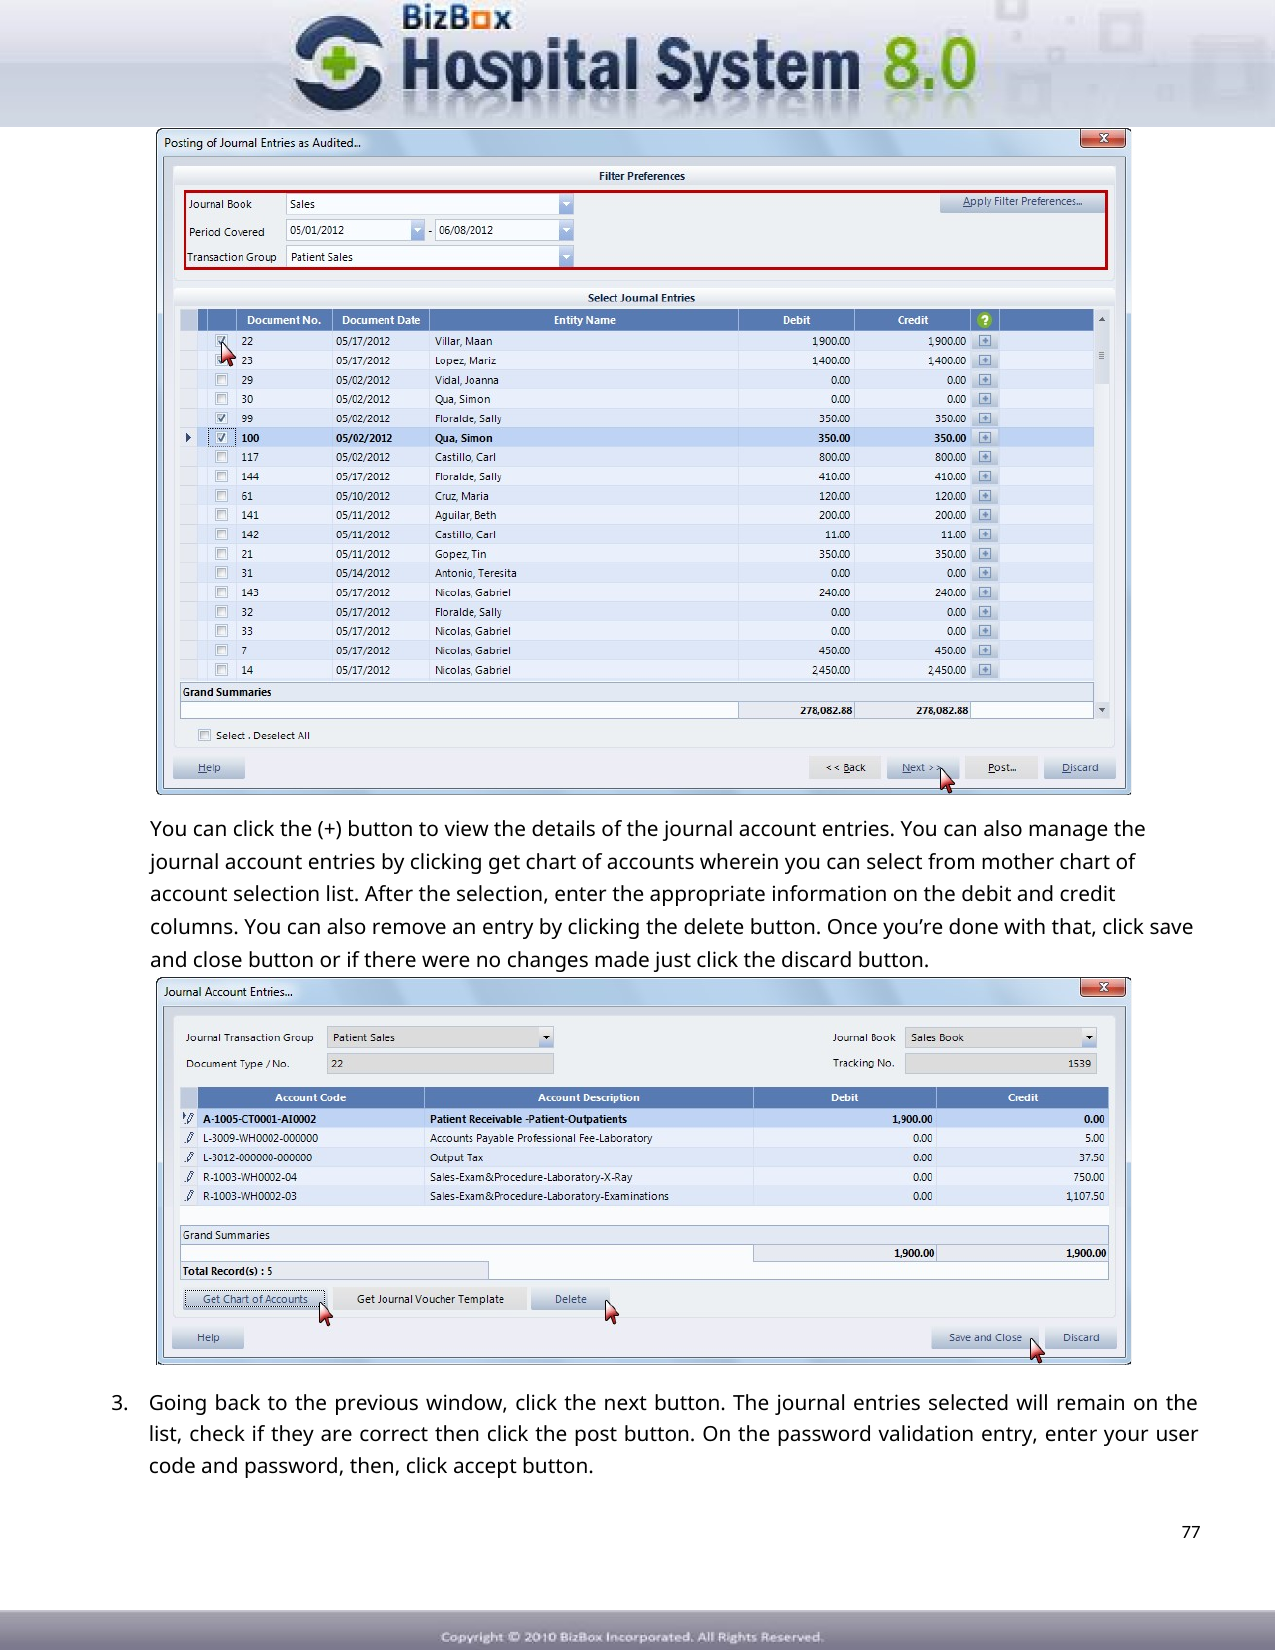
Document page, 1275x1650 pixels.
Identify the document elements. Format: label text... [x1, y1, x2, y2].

text You can click the (+) button to view the details of the journal account entries. You can also manage the journal account entries by clicking get chart of accounts wherein you can select from mother chart of account selection list. After the selection, enter the appropriate information on the debit and credit columns. You can also remove an entry by clicking the delete button. Once you’re done with that, click save and close button or if there were no changes made just click the discard button. [150, 814, 1201, 973]
list Going back to the previous window, click the next button. The journal entries selected will remain on the list, check if they are correct then click the post button. On the password validation entry, enter your user code and password, then, click accept button. [111, 1388, 1201, 1479]
picture [0, 0, 1275, 127]
picture [0, 1609, 1275, 1650]
picture [156, 128, 1132, 795]
picture [156, 977, 1132, 1365]
